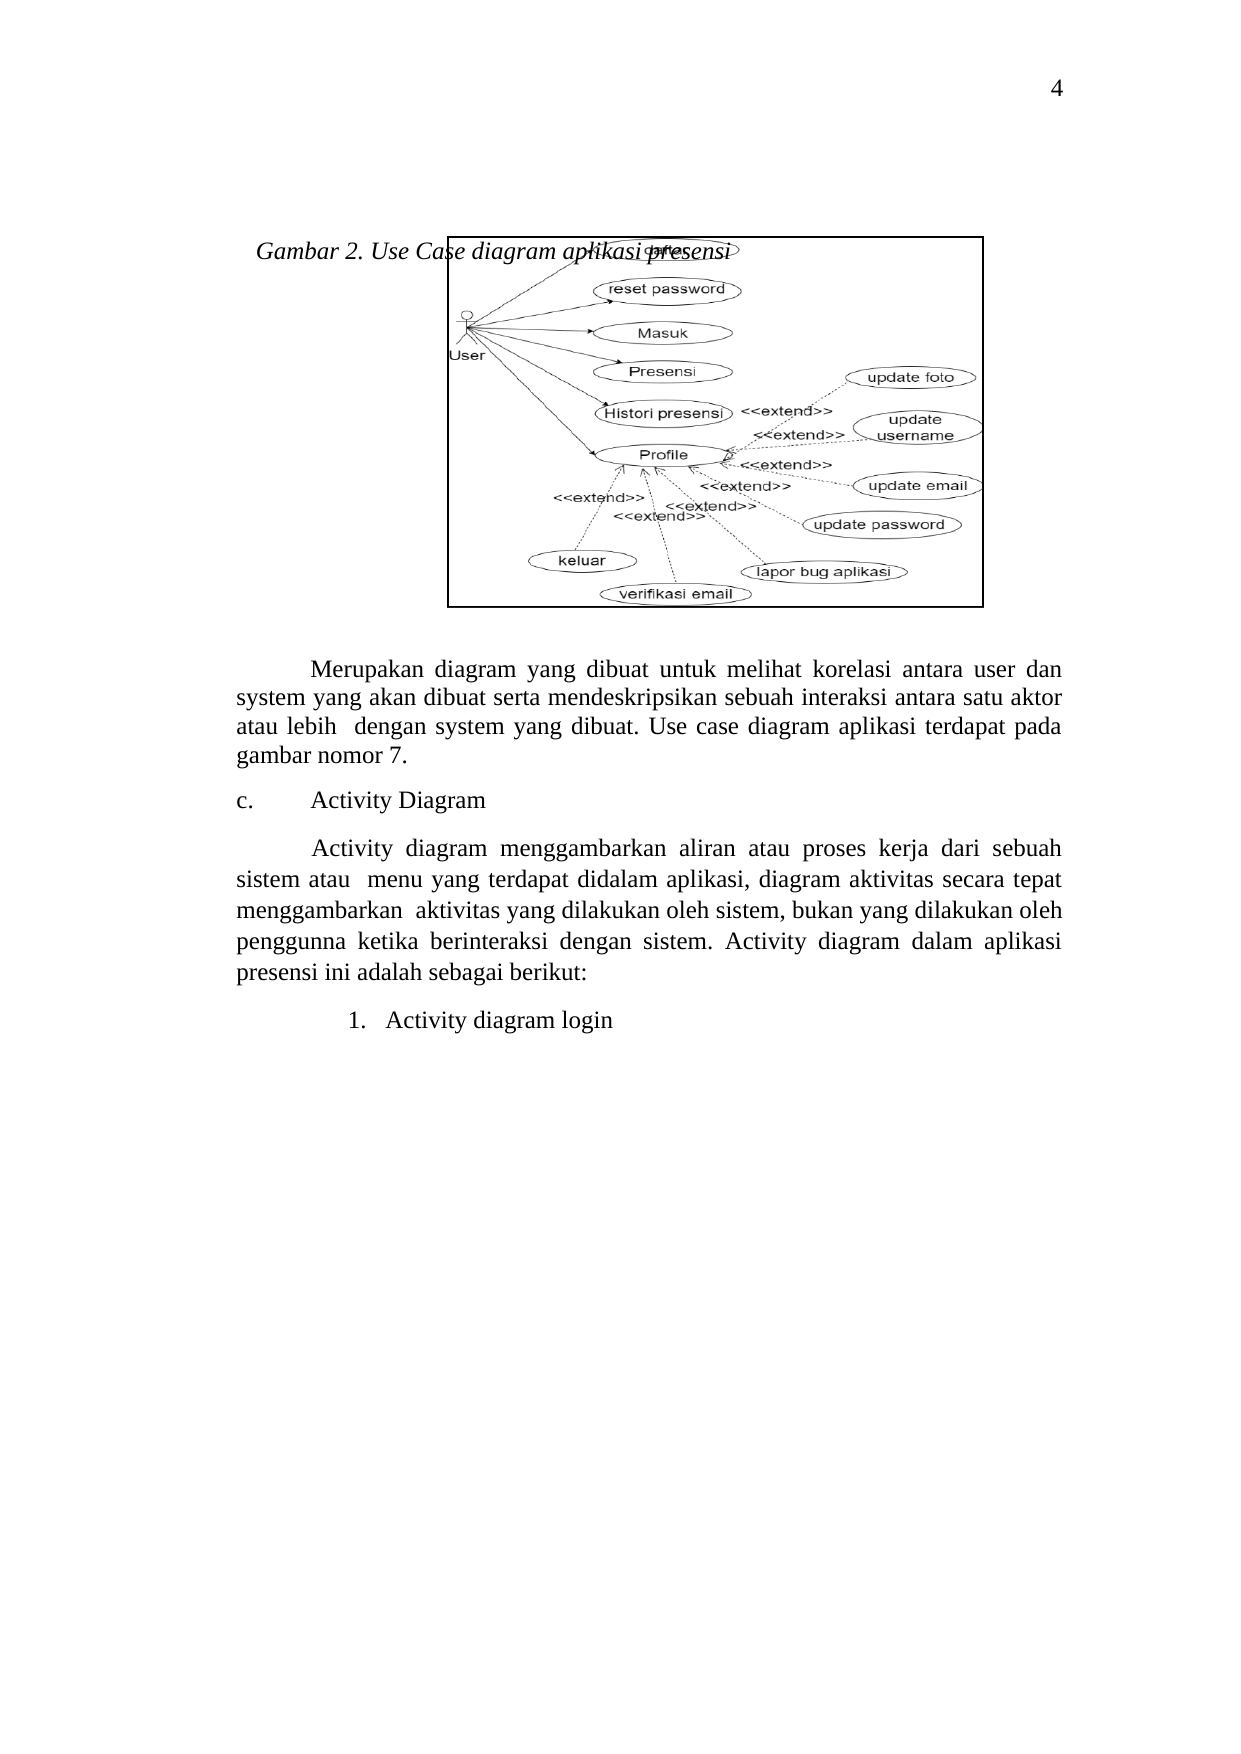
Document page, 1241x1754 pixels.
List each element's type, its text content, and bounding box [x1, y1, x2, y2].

subtitle Merupakan diagram yang dibuat untuk melihat korelasi antara user dan system yang akan dibuat serta mendeskripsikan sebuah interaksi antara satu aktor atau lebih dengan system yang dibuat. Use case diagram aplikasi terdapat pada gambar nomor 7. [236, 654, 1063, 769]
subtitle Activity diagram menggambarkan aliran atau proses kerja dari sebuah sistem atau menu yang terdapat didalam aplikasi, diagram aktivitas secara tepat menggambarkan aktivitas yang dilakukan oleh sistem, bukan yang dilakukan oleh penggunna ketika berinteraksi dengan sistem. Activity diagram dalam aplikasi presensi ini adalah sebagai berikut: [221, 833, 1063, 986]
subtitle Activity Diagram [236, 785, 1063, 814]
subtitle Activity diagram login [348, 1005, 1063, 1034]
picture [449, 238, 982, 606]
